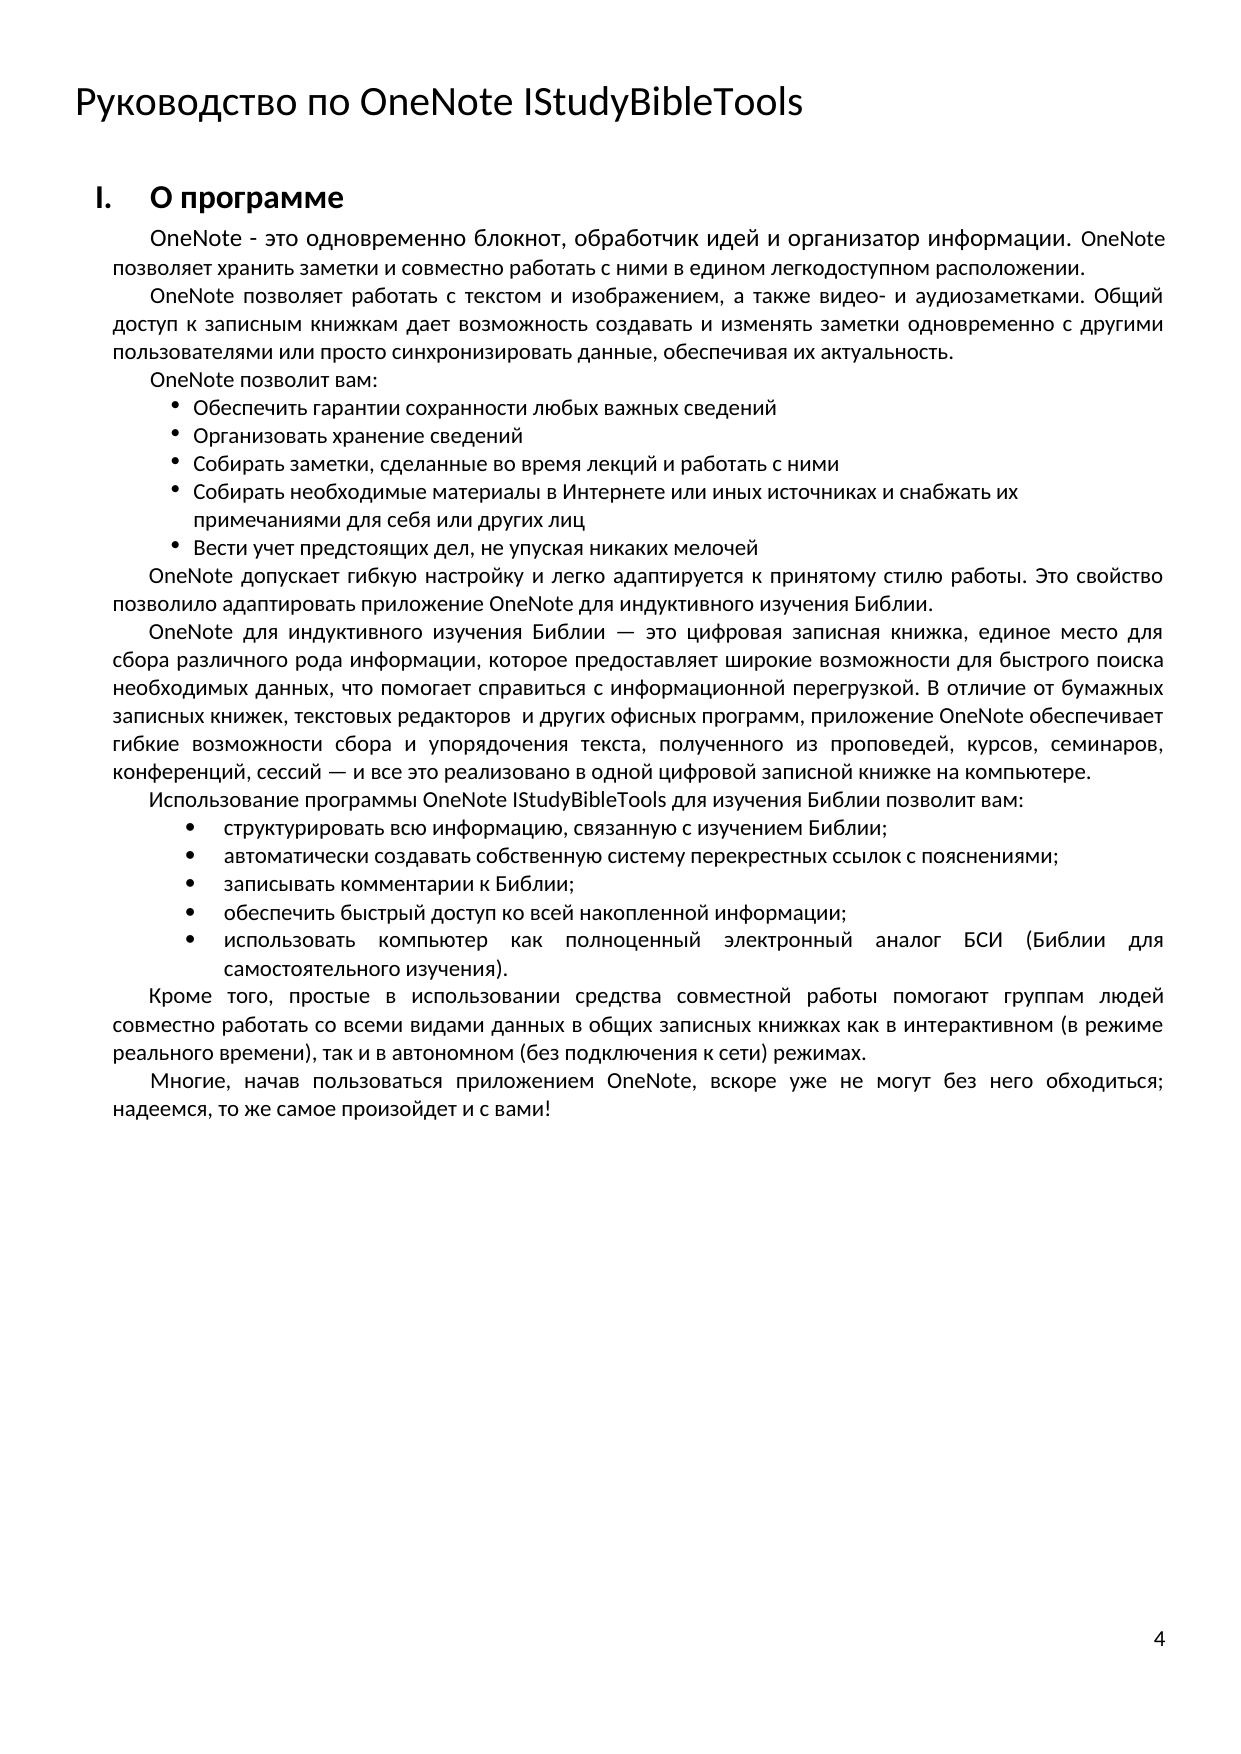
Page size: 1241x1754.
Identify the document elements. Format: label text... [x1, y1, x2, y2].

list Собирать необходимые материалы в Интернете или иных источниках и снабжать их примечаниями для себя или других лиц [172, 477, 1165, 533]
list записывать комментарии к Библии; [186, 869, 1165, 898]
text Кроме того, простые в использовании средства совместной работы помогают группам людей совместно работать со всеми видами данных в общих записных книжках как в интерактивном (в режиме реального времени), так и в автономном (без подключения к сети) режимах. [112, 982, 1165, 1066]
text Руководство по OneNote IStudyBibleTools [75, 75, 1165, 126]
text OneNote для индуктивного изучения Библии — это цифровая записная книжка, единое место для сбора различного рода информации, которое предоставляет широкие возможности для быстрого поиска необходимых данных, что помогает справиться с информационной перегрузкой. В отличие от бумажных записных книжек, текстовых редакторов и других офисных программ, приложение OneNote обеспечивает гибкие возможности сбора и упорядочения текста, полученного из проповедей, курсов, семинаров, конференций, сессий — и все это реализовано в одной цифровой записной книжке на компьютере. [112, 617, 1165, 786]
list автоматически создавать собственную систему перекрестных ссылок с пояснениями; [186, 842, 1165, 869]
text Использование программы OneNote IStudyBibleTools для изучения Библии позволит вам: [112, 786, 1165, 813]
list Обеспечить гарантии сохранности любых важных сведений [172, 393, 1165, 421]
text OneNote позволяет работать с текстом и изображением, а также видео- и аудиозаметками. Общий доступ к записным книжкам дает возможность создавать и изменять заметки одновременно с другими пользователями или просто синхронизировать данные, обеспечивая их актуальность. [112, 281, 1165, 365]
subtitle О программе [112, 176, 1165, 217]
list Вести учет предстоящих дел, не упуская никаких мелочей [172, 533, 1165, 561]
list структурировать всю информацию, связанную с изучением Библии; [186, 813, 1165, 842]
text OneNote - это одновременно блокнот, обработчик идей и организатор информации. OneNote позволяет хранить заметки и совместно работать с ними в едином легкодоступном расположении. [112, 223, 1165, 281]
text OneNote допускает гибкую настройку и легко адаптируется к принятому стилю работы. Это свойство позволило адаптировать приложение OneNote для индуктивного изучения Библии. [112, 561, 1165, 617]
text Многие, начав пользоваться приложением OneNote, вскоре уже не могут без него обходиться; надеемся, то же самое произойдет и с вами! [112, 1066, 1165, 1122]
list использовать компьютер как полноценный электронный аналог БСИ (Библии для самостоятельного изучения). [186, 926, 1165, 982]
list Собирать заметки, сделанные во время лекций и работать с ними [172, 449, 1165, 477]
list Организовать хранение сведений [172, 421, 1165, 449]
list обеспечить быстрый доступ ко всей накопленной информации; [186, 898, 1165, 926]
text OneNote позволит вам: [112, 365, 1165, 393]
